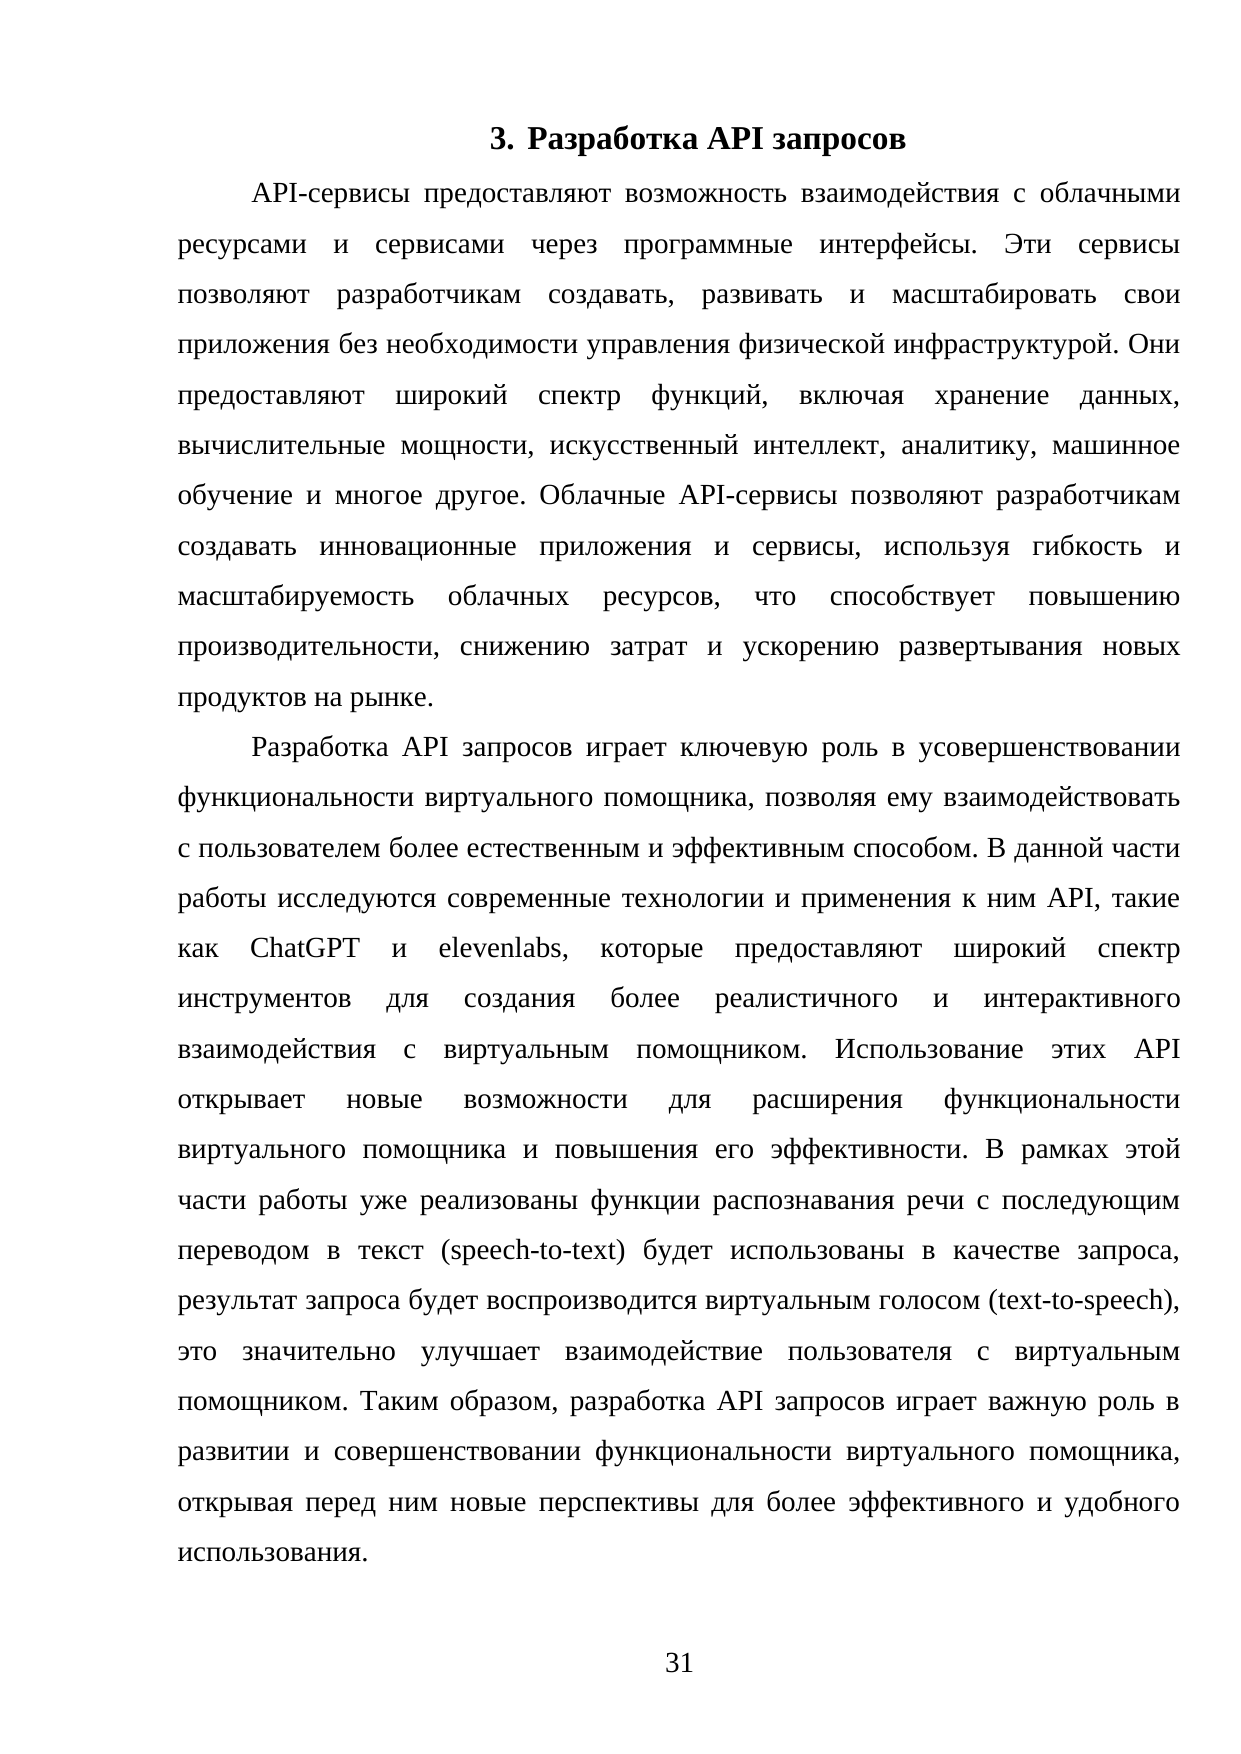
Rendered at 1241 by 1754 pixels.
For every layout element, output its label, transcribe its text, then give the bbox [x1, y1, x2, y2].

text Разработка API запросов играет ключевую роль в усовершенствовании функциональности виртуального помощника, позволяя ему взаимодействовать с пользователем более естественным и эффективным способом. В данной части работы исследуются современные технологии и применения к ним API, такие как ChatGPT и elevenlabs, которые предоставляют широкий спектр инструментов для создания более реалистичного и интерактивного взаимодействия с виртуальным помощником. Использование этих API открывает новые возможности для расширения функциональности виртуального помощника и повышения его эффективности. В рамках этой части работы уже реализованы функции распознавания речи с последующим переводом в текст (speech-to-text) будет использованы в качестве запроса, результат запроса будет воспроизводится виртуальным голосом (text-to-speech), это значительно улучшает взаимодействие пользователя с виртуальным помощником. Таким образом, разработка API запросов играет важную роль в развитии и совершенствовании функциональности виртуального помощника, открывая перед ним новые перспективы для более эффективного и удобного использования. [177, 729, 1181, 1568]
text API-сервисы предоставляют возможность взаимодействия с облачными ресурсами и сервисами через программные интерфейсы. Эти сервисы позволяют разработчикам создавать, развивать и масштабировать свои приложения без необходимости управления физической инфраструктурой. Они предоставляют широкий спектр функций, включая хранение данных, вычислительные мощности, искусственный интеллект, аналитику, машинное обучение и многое другое. Облачные API-сервисы позволяют разработчикам создавать инновационные приложения и сервисы, используя гибкость и масштабируемость облачных ресурсов, что способствует повышению производительности, снижению затрат и ускорению развертывания новых продуктов на рынке. [177, 176, 1181, 712]
list Разработка API запросов [215, 118, 1181, 156]
